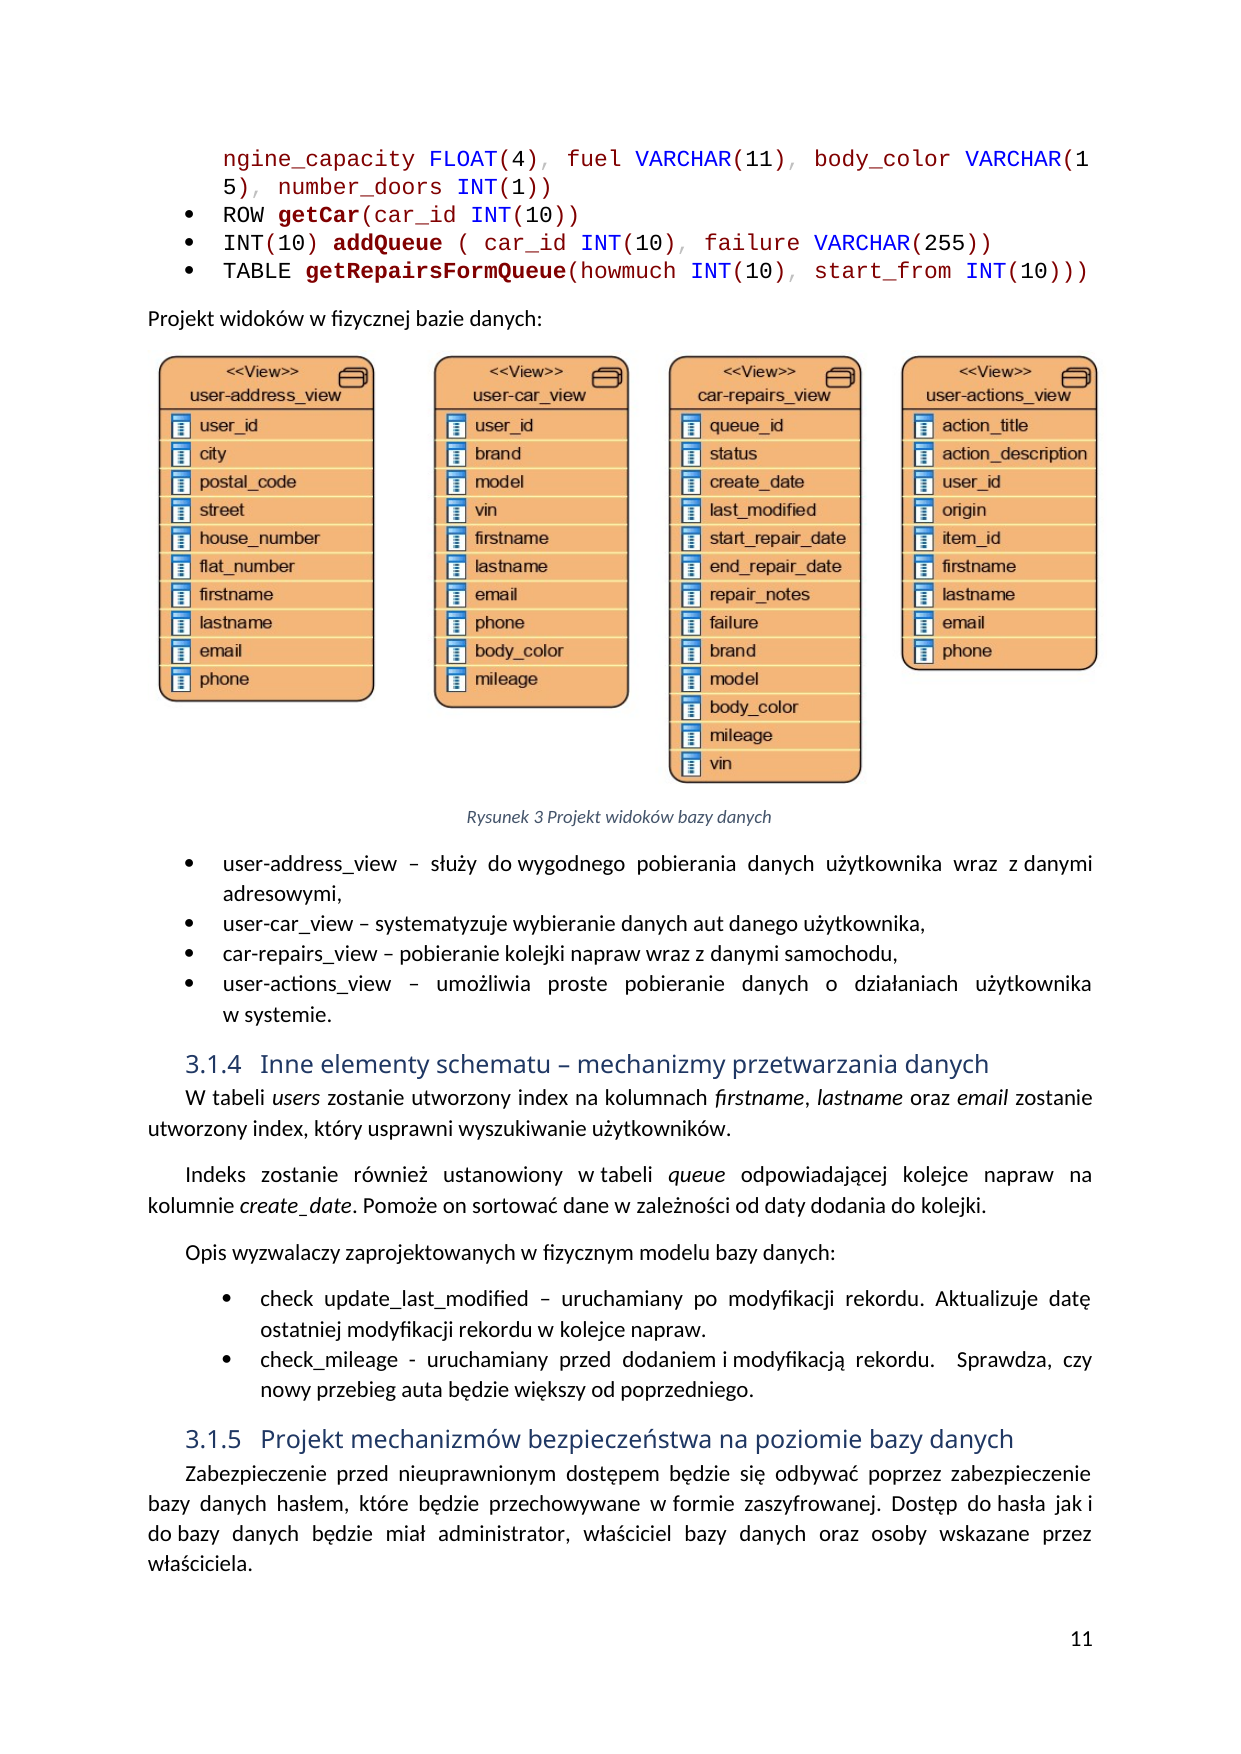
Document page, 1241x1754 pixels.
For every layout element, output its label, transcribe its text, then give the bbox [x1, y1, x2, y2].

list check update_last_modified – uruchamiany po modyfikacji rekordu. Aktualizuje datę ostatniej modyfikacji rekordu w kolejce napraw. [223, 1284, 1093, 1343]
text Rysunek 3 Projekt widoków bazy danych [148, 805, 1093, 828]
list user-actions_view – umożliwia proste pobieranie danych o działaniach użytkownika w systemie. [185, 969, 1093, 1028]
text Zabezpieczenie przed nieuprawnionym dostępem będzie się odbywać poprzez zabezpieczenie bazy danych hasłem, które będzie przechowywane w formie zaszyfrowanej. Dostęp do hasła jak i do bazy danych będzie miał administrator, właściciel bazy danych oraz osoby wskazane przez właściciela. [148, 1459, 1093, 1577]
text Indeks zostanie również ustanowiony w tabeli queue odpowiadającej kolejce napraw na kolumnie create_date. Pomoże on sortować dane w zależności od daty dodania do kolejki. [148, 1161, 1093, 1219]
list car-repairs_view – pobieranie kolejki napraw wraz z danymi samochodu, [185, 939, 1093, 967]
list INT(10) addQueue ( car_id INT(10), failure VARCHAR(255)) [185, 231, 1093, 257]
list check_mileage - uruchamiany przed dodaniem i modyfikacją rekordu. Sprawdza, czy nowy przebieg auta będzie większy od poprzedniego. [223, 1345, 1093, 1403]
picture [147, 350, 1107, 787]
text W tabeli users zostanie utworzony index na kolumnach firstname, lastname oraz email zostanie utworzony index, który usprawni wyszukiwanie użytkowników. [148, 1083, 1093, 1142]
text Projekt widoków w fizycznej bazie danych: [148, 304, 1093, 332]
text Opis wyzwalaczy zaprojektowanych w fizycznym modelu bazy danych: [148, 1238, 1093, 1266]
list user-address_view – służy do wygodnego pobierania danych użytkownika wraz z danymi adresowymi, [185, 849, 1093, 907]
subtitle Projekt mechanizmów bezpieczeństwa na poziomie bazy danych [185, 1422, 1093, 1456]
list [185, 148, 1093, 201]
list user-car_view – systematyzuje wybieranie danych aut danego użytkownika, [185, 909, 1093, 937]
subtitle Inne elementy schematu – mechanizmy przetwarzania danych [185, 1047, 1093, 1081]
list TABLE getRepairsFormQueue(howmuch INT(10), start_from INT(10))) [185, 259, 1093, 285]
list ROW getCar(car_id INT(10)) [185, 203, 1093, 229]
